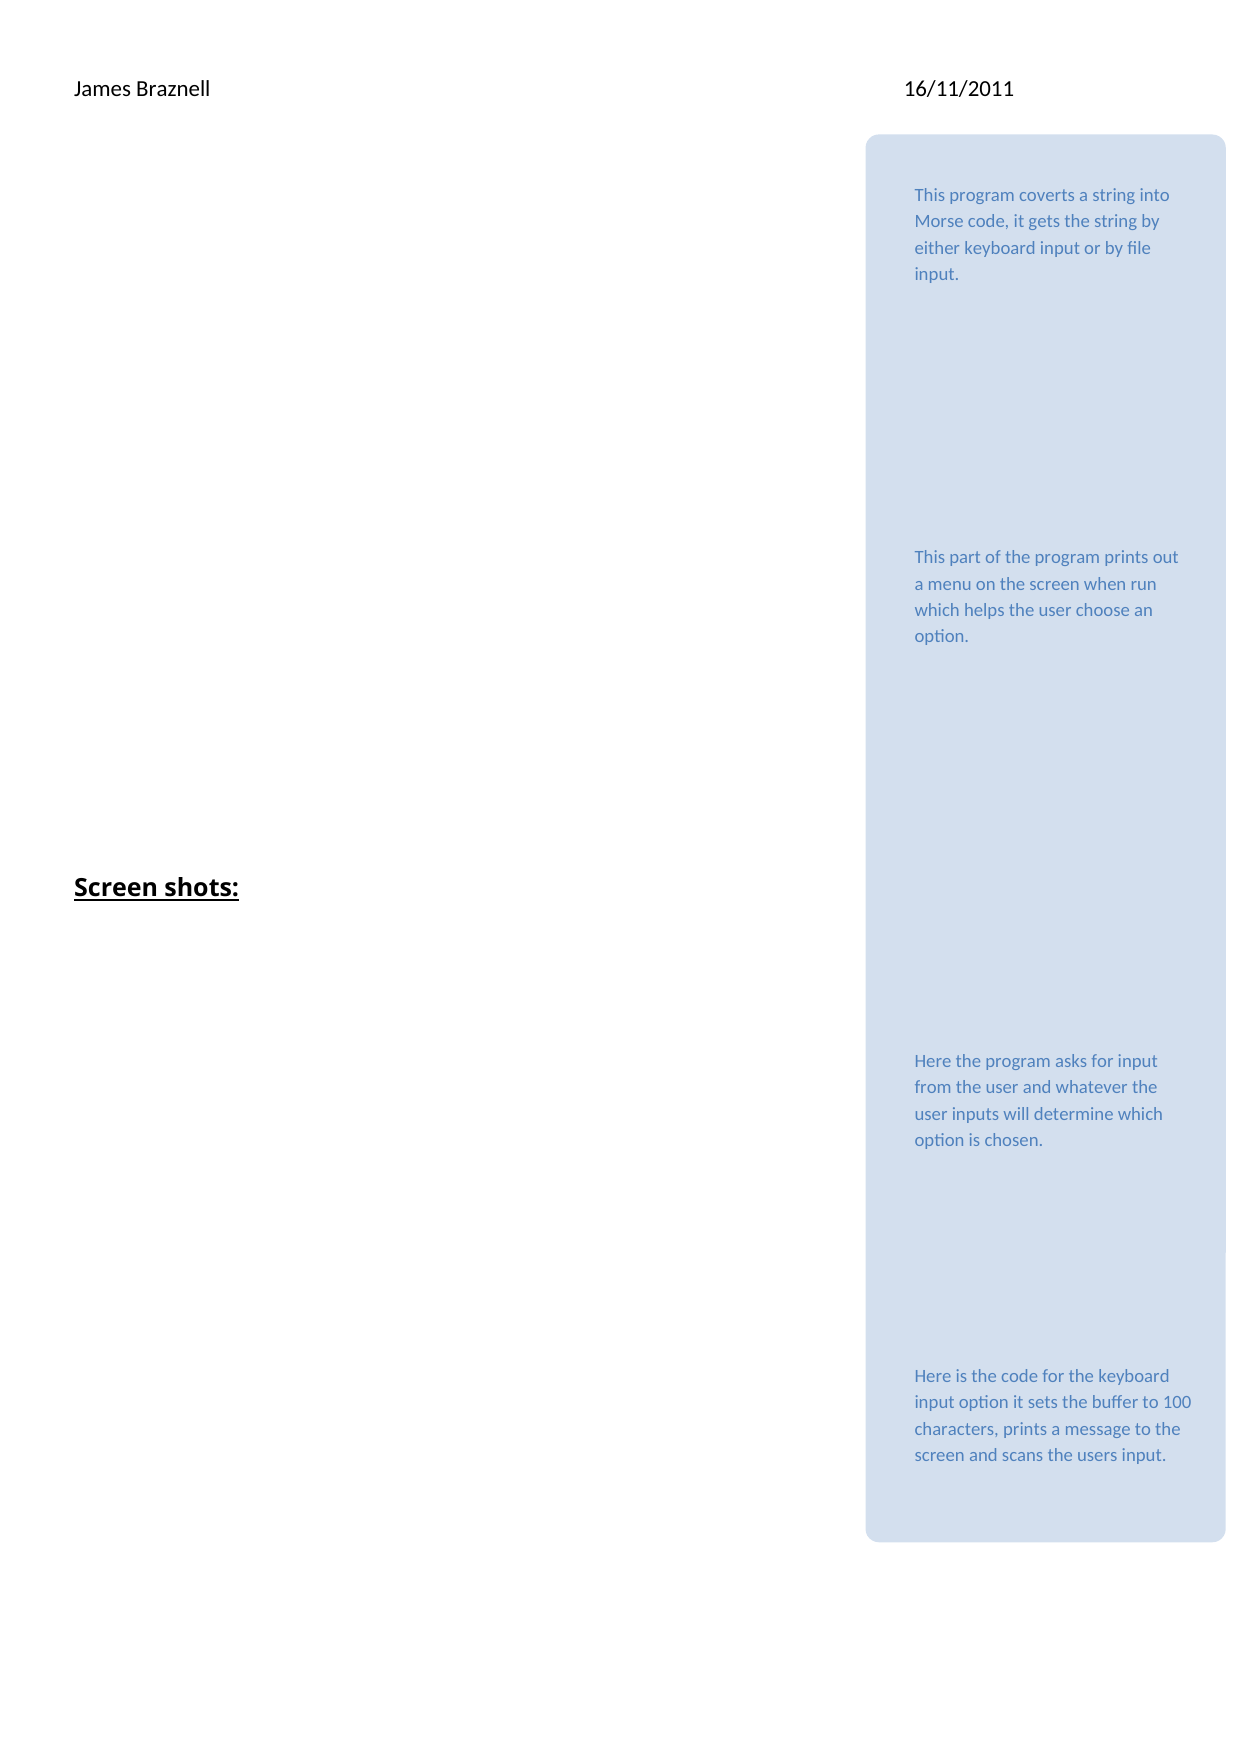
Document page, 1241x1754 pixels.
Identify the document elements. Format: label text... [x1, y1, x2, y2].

text Screen shots: [74, 870, 1167, 904]
